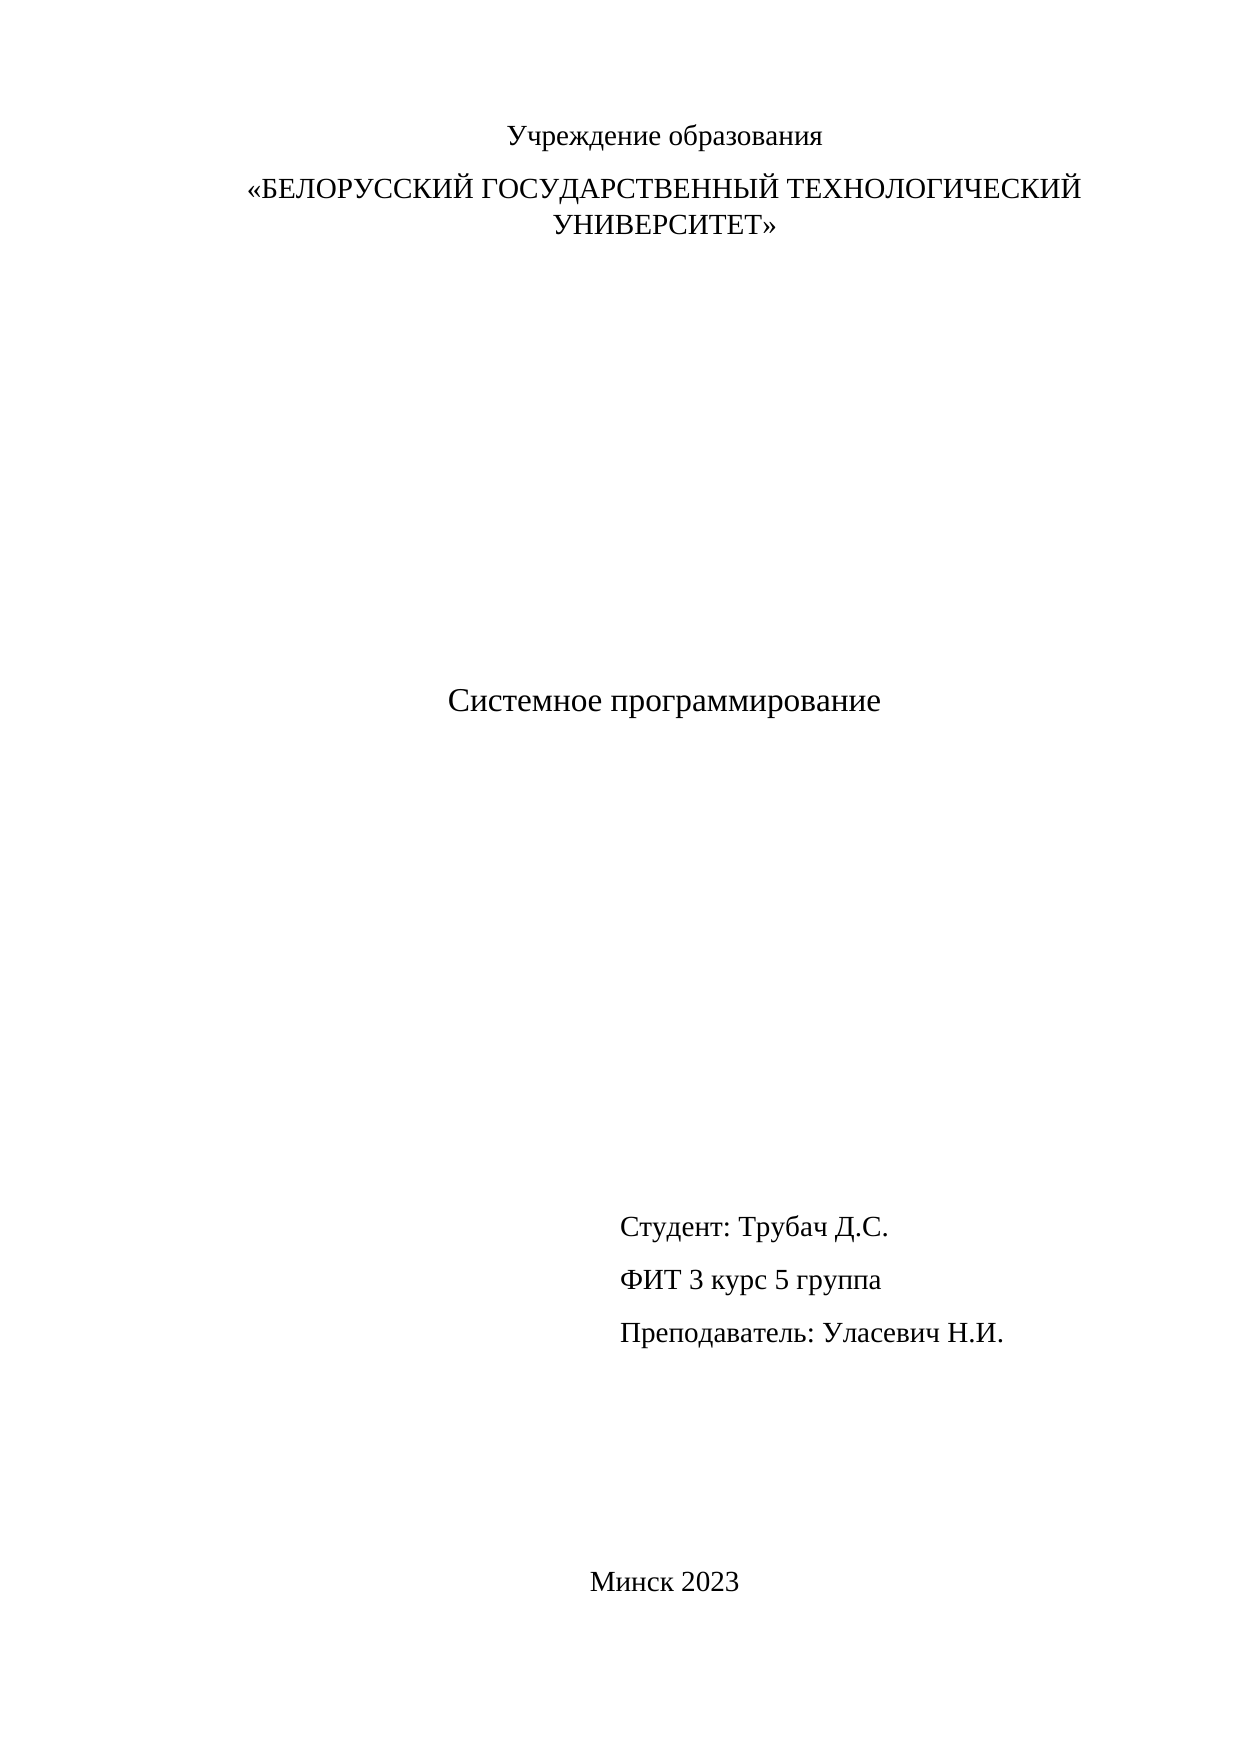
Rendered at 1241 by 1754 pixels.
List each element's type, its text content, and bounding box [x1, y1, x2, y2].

text Минск 2023 [177, 1564, 1152, 1597]
text Системное программирование [177, 681, 1152, 719]
text Преподаватель: Уласевич Н.И. [620, 1315, 1152, 1349]
text ФИТ 3 курс 5 группа [620, 1262, 1152, 1296]
text Студент: Трубач Д.С. [620, 1209, 1152, 1243]
text «БЕЛОРУССКИЙ ГОСУДАРСТВЕННЫЙ ТЕХНОЛОГИЧЕСКИЙ УНИВЕРСИТЕТ» [177, 171, 1152, 241]
text Учреждение образования [177, 118, 1152, 152]
